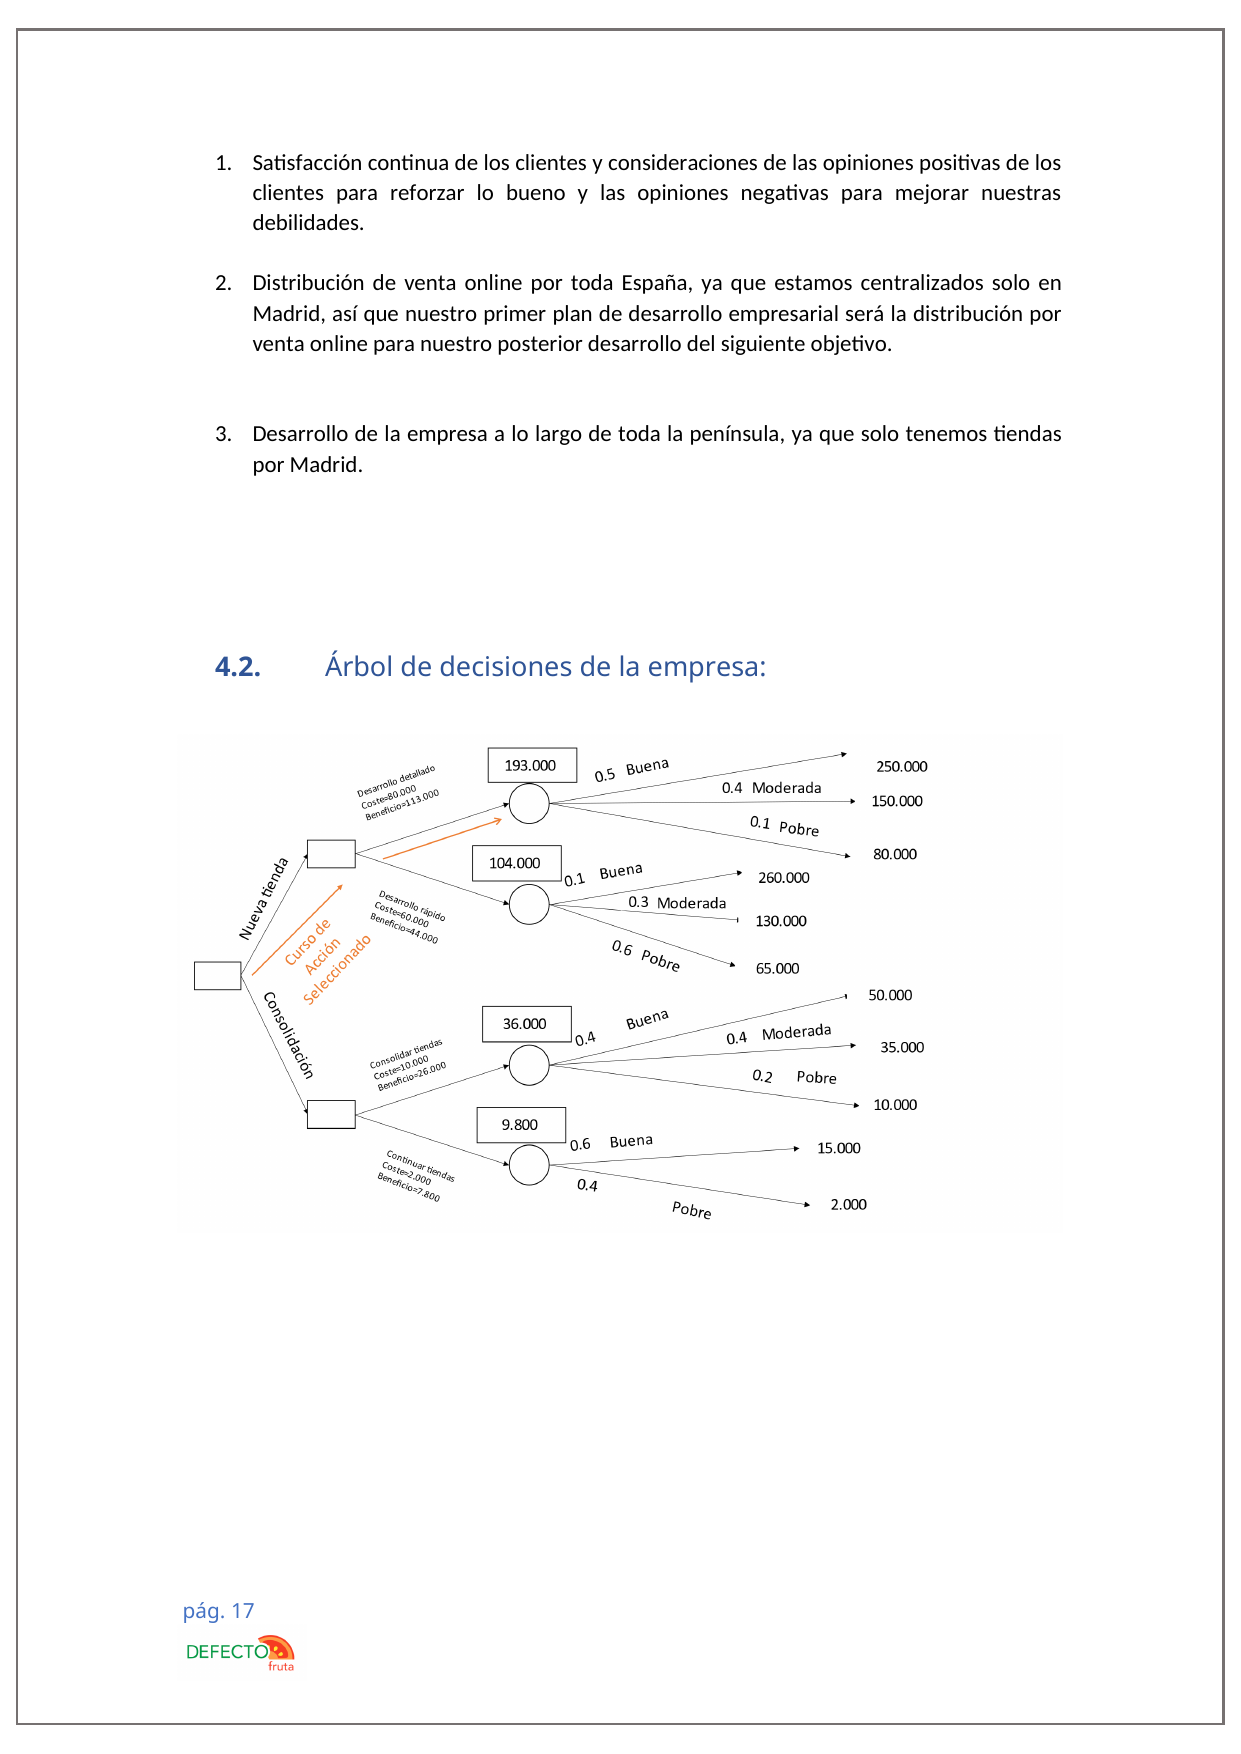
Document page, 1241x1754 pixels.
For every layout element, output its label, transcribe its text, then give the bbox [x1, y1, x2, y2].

list Distribución de venta online por toda España, ya que estamos centralizados solo en Madrid, así que nuestro primer plan de desarrollo empresarial será la distribución por venta online para nuestro posterior desarrollo del siguiente objetivo. [215, 268, 1063, 357]
subtitle Árbol de decisiones de la empresa: [215, 648, 1063, 684]
list Desarrollo de la empresa a lo largo de toda la península, ya que solo tenemos tiendas por Madrid. [215, 419, 1063, 478]
picture [177, 1624, 308, 1681]
picture [177, 734, 1063, 1233]
list Satisfacción continua de los clientes y consideraciones de las opiniones positivas de los clientes para reforzar lo bueno y las opiniones negativas para mejorar nuestras debilidades. [215, 148, 1063, 236]
